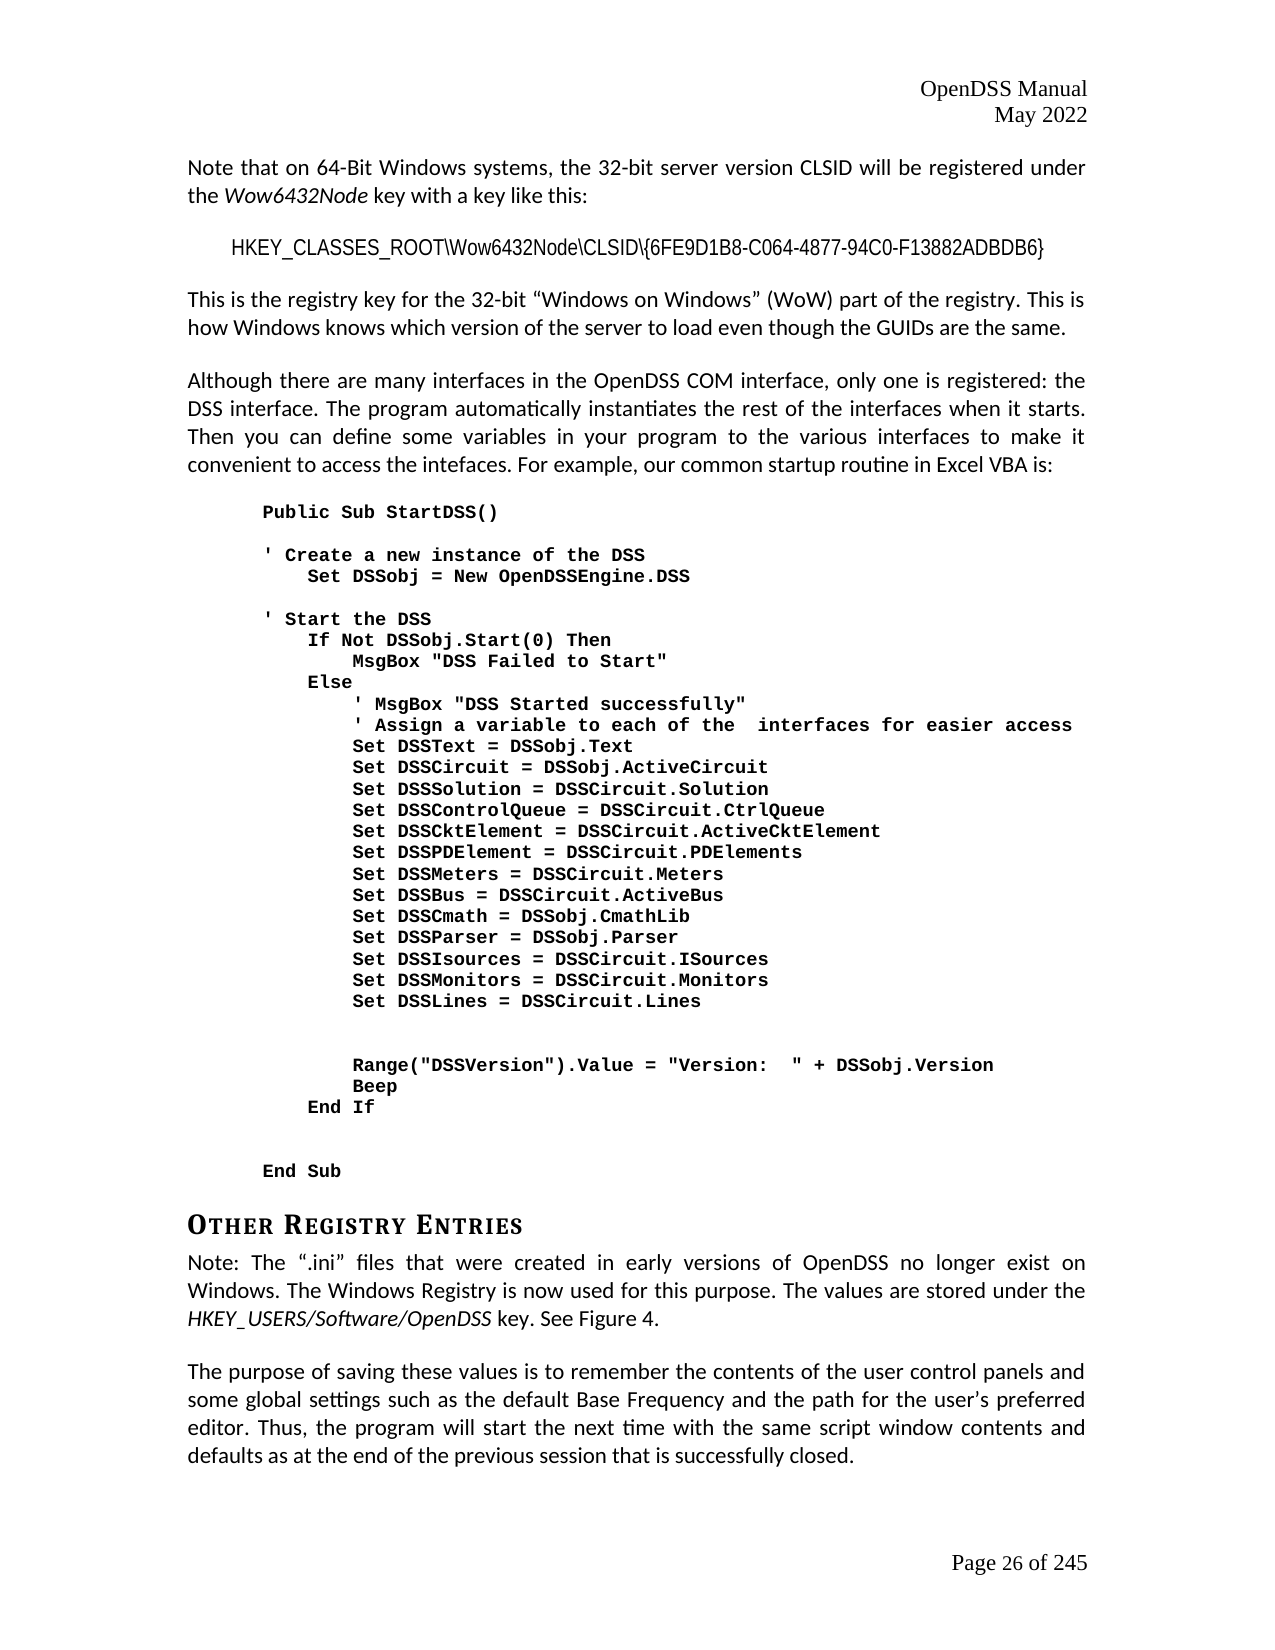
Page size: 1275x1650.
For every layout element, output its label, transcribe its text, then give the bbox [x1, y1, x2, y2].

text Note: The “.ini” files that were created in early versions of OpenDSS no longer exist on Windows. The Windows Registry is now used for this purpose. The values are stored under the HKEY_USERS/Software/OpenDSS key. See Figure 4. [187, 1248, 1087, 1332]
text Set DSSobj = New OpenDSSEngine.DSS [262, 567, 1087, 588]
subtitle Other Registry Entries [187, 1208, 1087, 1242]
text Public Sub StartDSS() [262, 503, 1087, 524]
text Beep [262, 1077, 1087, 1098]
text Set DSSPDElement = DSSCircuit.PDElements [262, 843, 1087, 864]
text Set DSSParser = DSSobj.Parser [262, 928, 1087, 949]
text Set DSSText = DSSobj.Text [262, 737, 1087, 758]
text Although there are many interfaces in the OpenDSS COM interface, only one is registered: the DSS interface. The program automatically instantiates the rest of the interfaces when it starts. Then you can define some variables in your program to the various interfaces to make it convenient to access the intefaces. For example, our common startup routine in Excel VBA is: [187, 366, 1087, 478]
text Set DSSCktElement = DSSCircuit.ActiveCktElement [262, 822, 1087, 843]
text ' Create a new instance of the DSS [262, 546, 1087, 567]
text Set DSSCircuit = DSSobj.ActiveCircuit [262, 758, 1087, 779]
text ' Assign a variable to each of the interfaces for easier access [262, 716, 1087, 737]
text Note that on 64-Bit Windows systems, the 32-bit server version CLSID will be registered under the Wow6432Node key with a key like this: [187, 153, 1087, 209]
text Set DSSMeters = DSSCircuit.Meters [262, 864, 1087, 886]
text Set DSSLines = DSSCircuit.Lines [262, 992, 1087, 1013]
text Set DSSCmath = DSSobj.CmathLib [262, 907, 1087, 928]
text Set DSSControlQueue = DSSCircuit.CtrlQueue [262, 801, 1087, 822]
text Range("DSSVersion").Value = "Version: " + DSSobj.Version [262, 1056, 1087, 1077]
text Set DSSBus = DSSCircuit.ActiveBus [262, 886, 1087, 907]
text The purpose of saving these values is to remember the contents of the user control panels and some global settings such as the default Base Frequency and the path for the user’s preferred editor. Thus, the program will start the next time with the same script window contents and defaults as at the end of the previous session that is successfully closed. [187, 1357, 1087, 1469]
text ' Start the DSS [262, 609, 1087, 631]
text ' MsgBox "DSS Started successfully" [262, 694, 1087, 716]
text Else [262, 673, 1087, 694]
text This is the registry key for the 32-bit “Windows on Windows” (WoW) part of the registry. This is how Windows knows which version of the server to load even though the GUIDs are the same. [187, 285, 1087, 341]
text Set DSSIsources = DSSCircuit.ISources [262, 949, 1087, 971]
text End If [262, 1098, 1087, 1119]
text If Not DSSobj.Start(0) Then [262, 631, 1087, 652]
text MsgBox "DSS Failed to Start" [262, 652, 1087, 673]
text End Sub [262, 1162, 1087, 1183]
text HKEY_CLASSES_ROOT\Wow6432Node\CLSID\{6FE9D1B8-C064-4877-94C0-F13882ADBDB6} [187, 234, 1087, 260]
text Set DSSSolution = DSSCircuit.Solution [262, 779, 1087, 801]
text Set DSSMonitors = DSSCircuit.Monitors [262, 971, 1087, 992]
